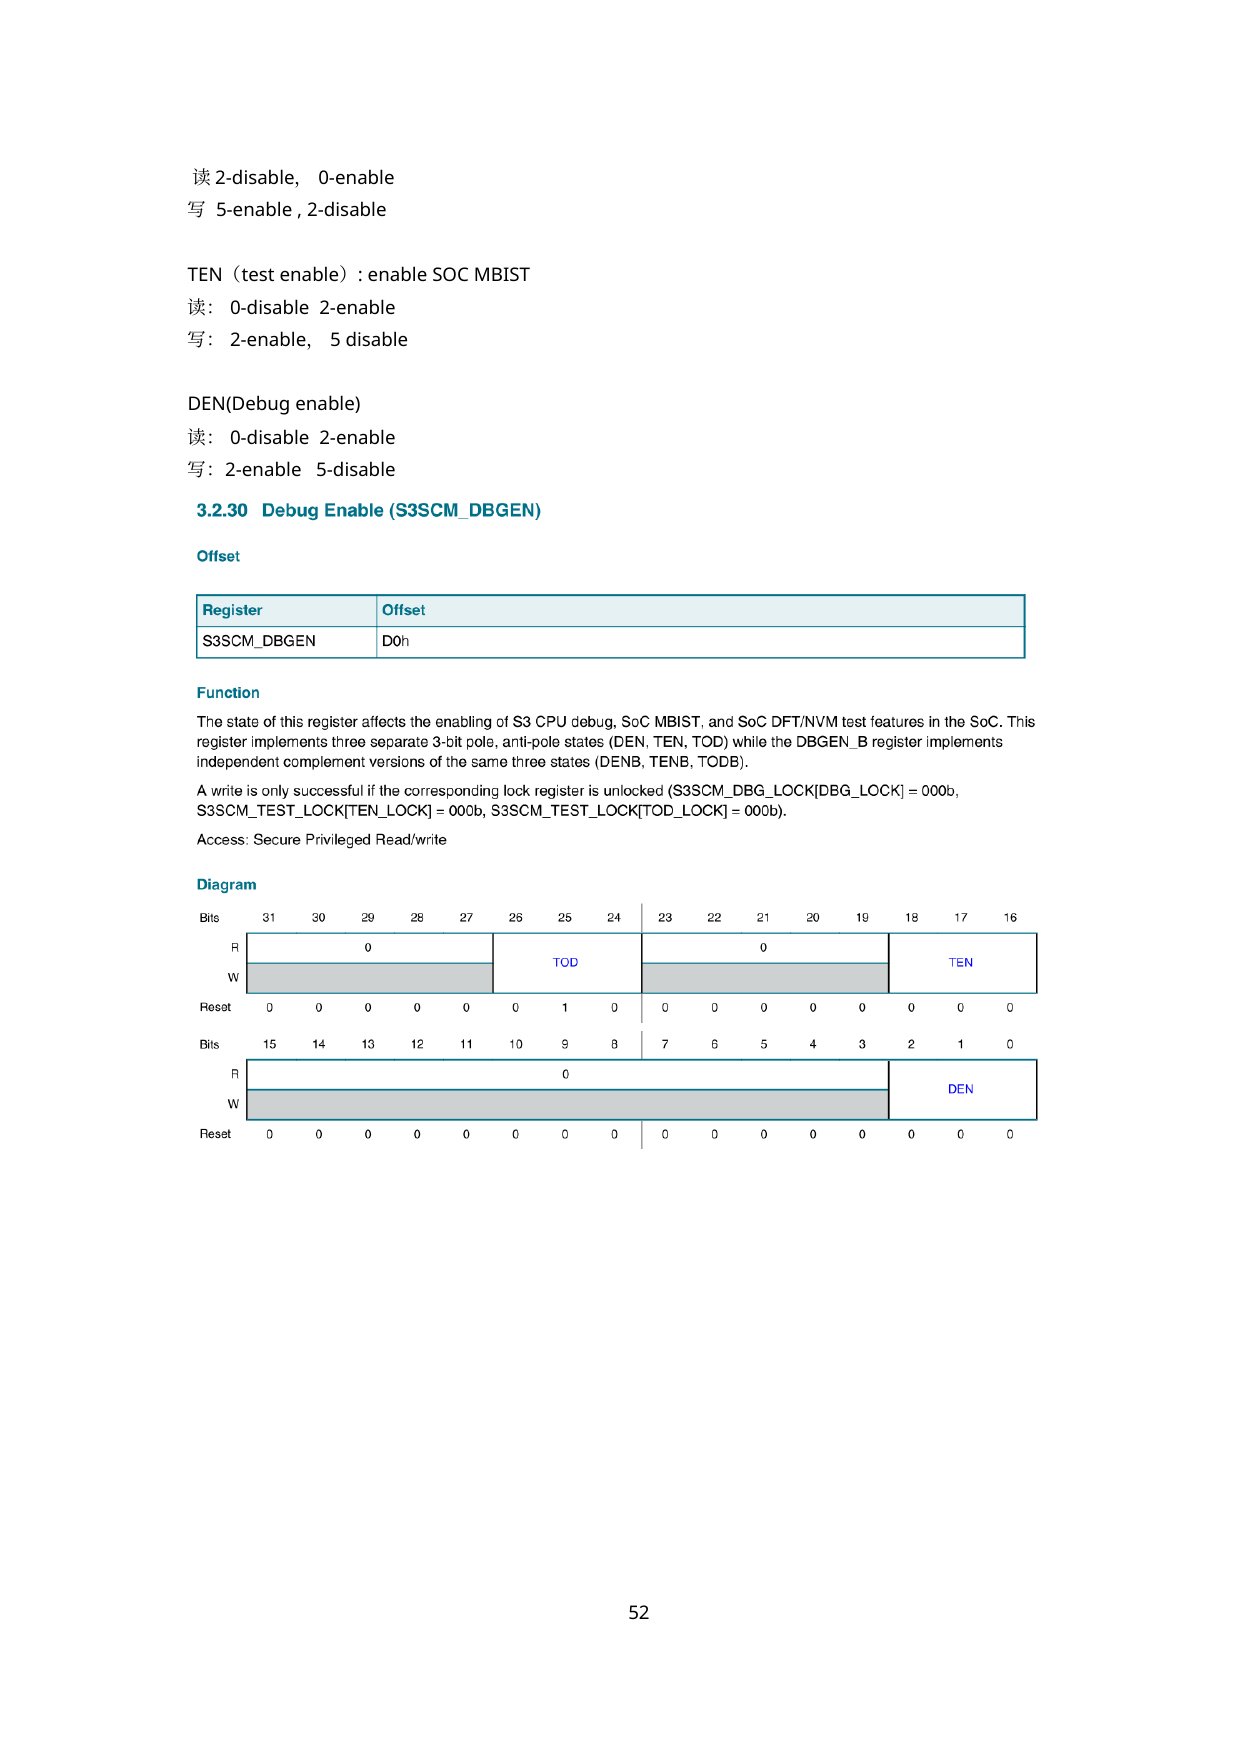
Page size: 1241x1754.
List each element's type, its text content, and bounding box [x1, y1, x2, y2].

text 写：2-enable 5-disable [187, 452, 1053, 485]
text 读： 0-disable 2-enable [187, 420, 1053, 452]
text 读： 0-disable 2-enable [187, 290, 1053, 322]
text DEN(Debug enable) [187, 387, 1053, 420]
picture [187, 498, 1053, 1154]
text TEN（test enable）: enable SOC MBIST [187, 257, 1053, 290]
text 读2-disable， 0-enable [187, 160, 1053, 192]
text 写： 2-enable， 5 disable [187, 322, 1053, 355]
text 写 5-enable , 2-disable [187, 192, 1053, 225]
